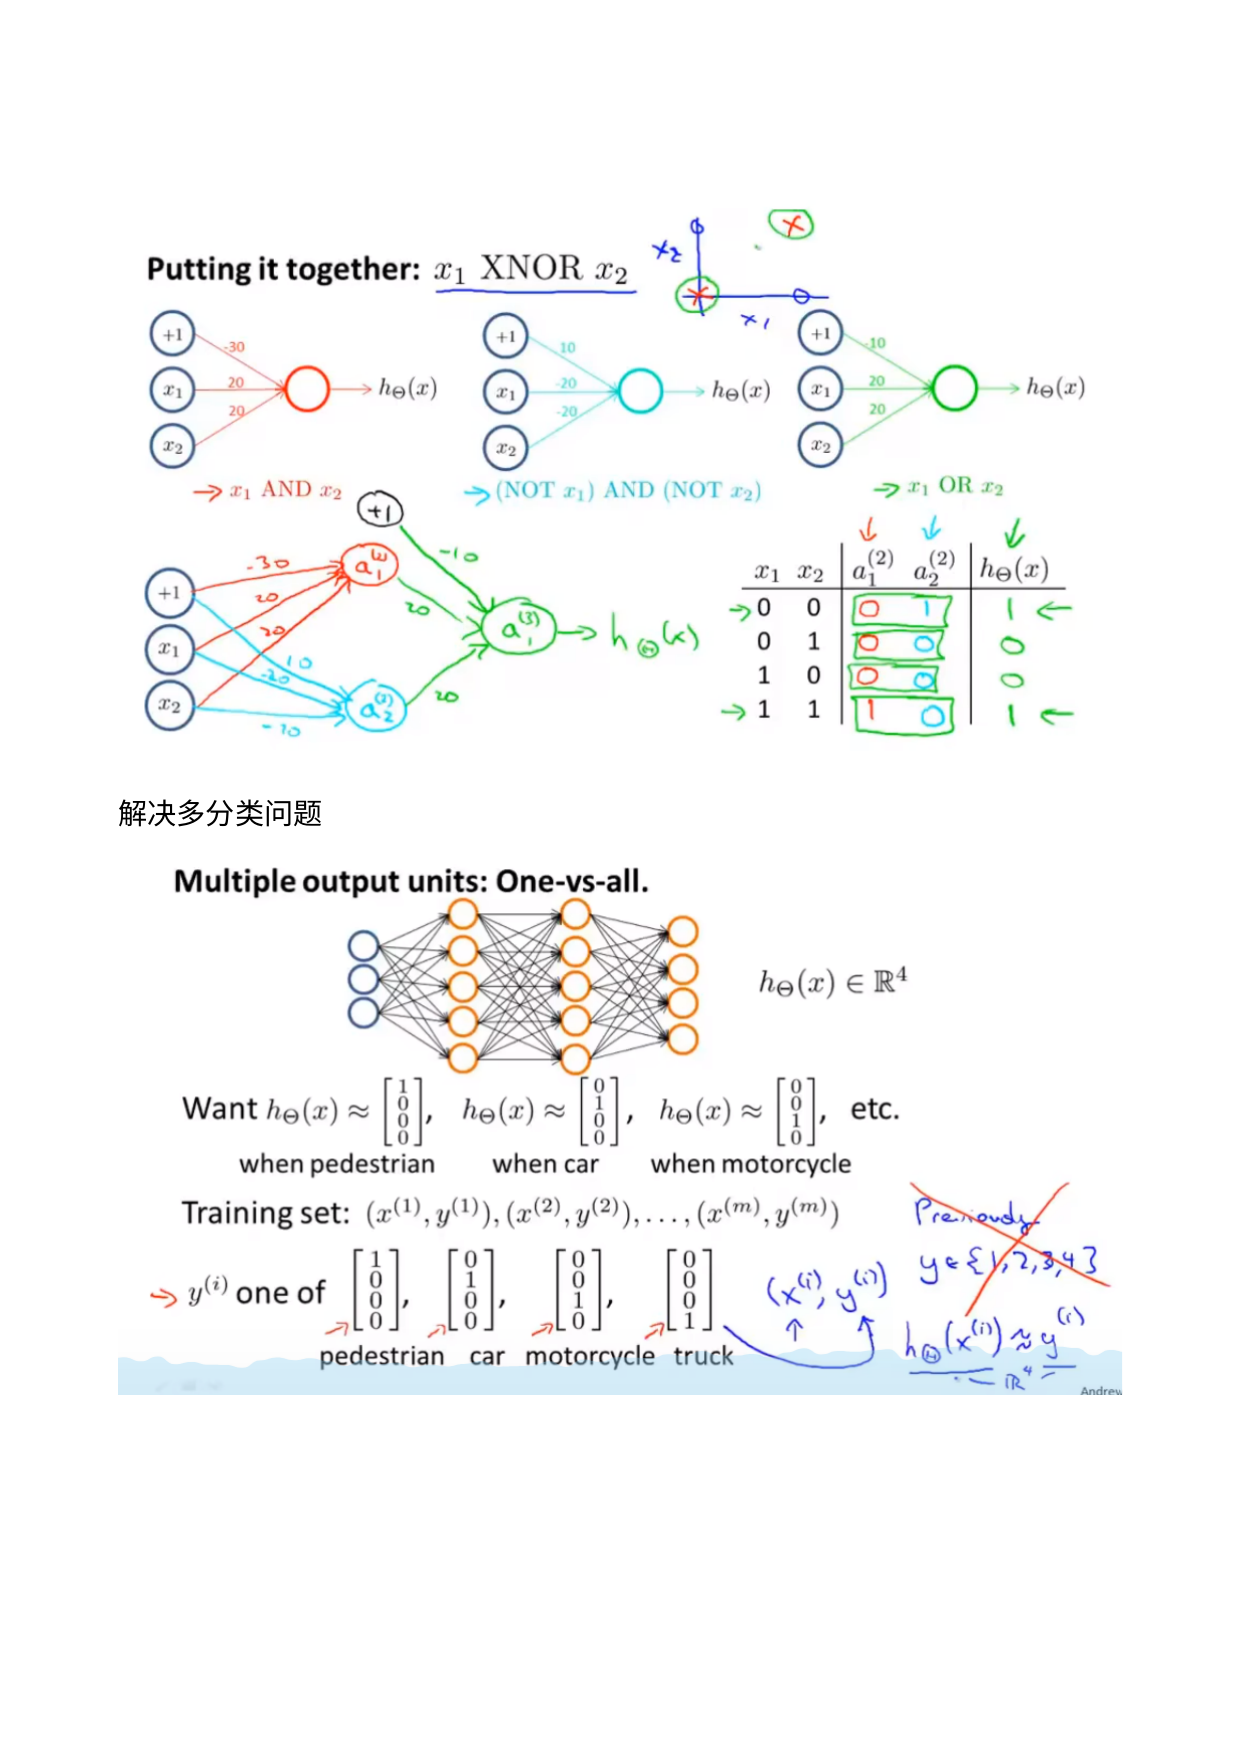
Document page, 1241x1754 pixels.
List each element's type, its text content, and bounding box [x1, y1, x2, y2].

picture [118, 162, 1123, 760]
picture [118, 844, 1123, 1395]
text 解决多分类问题 [118, 779, 1122, 844]
